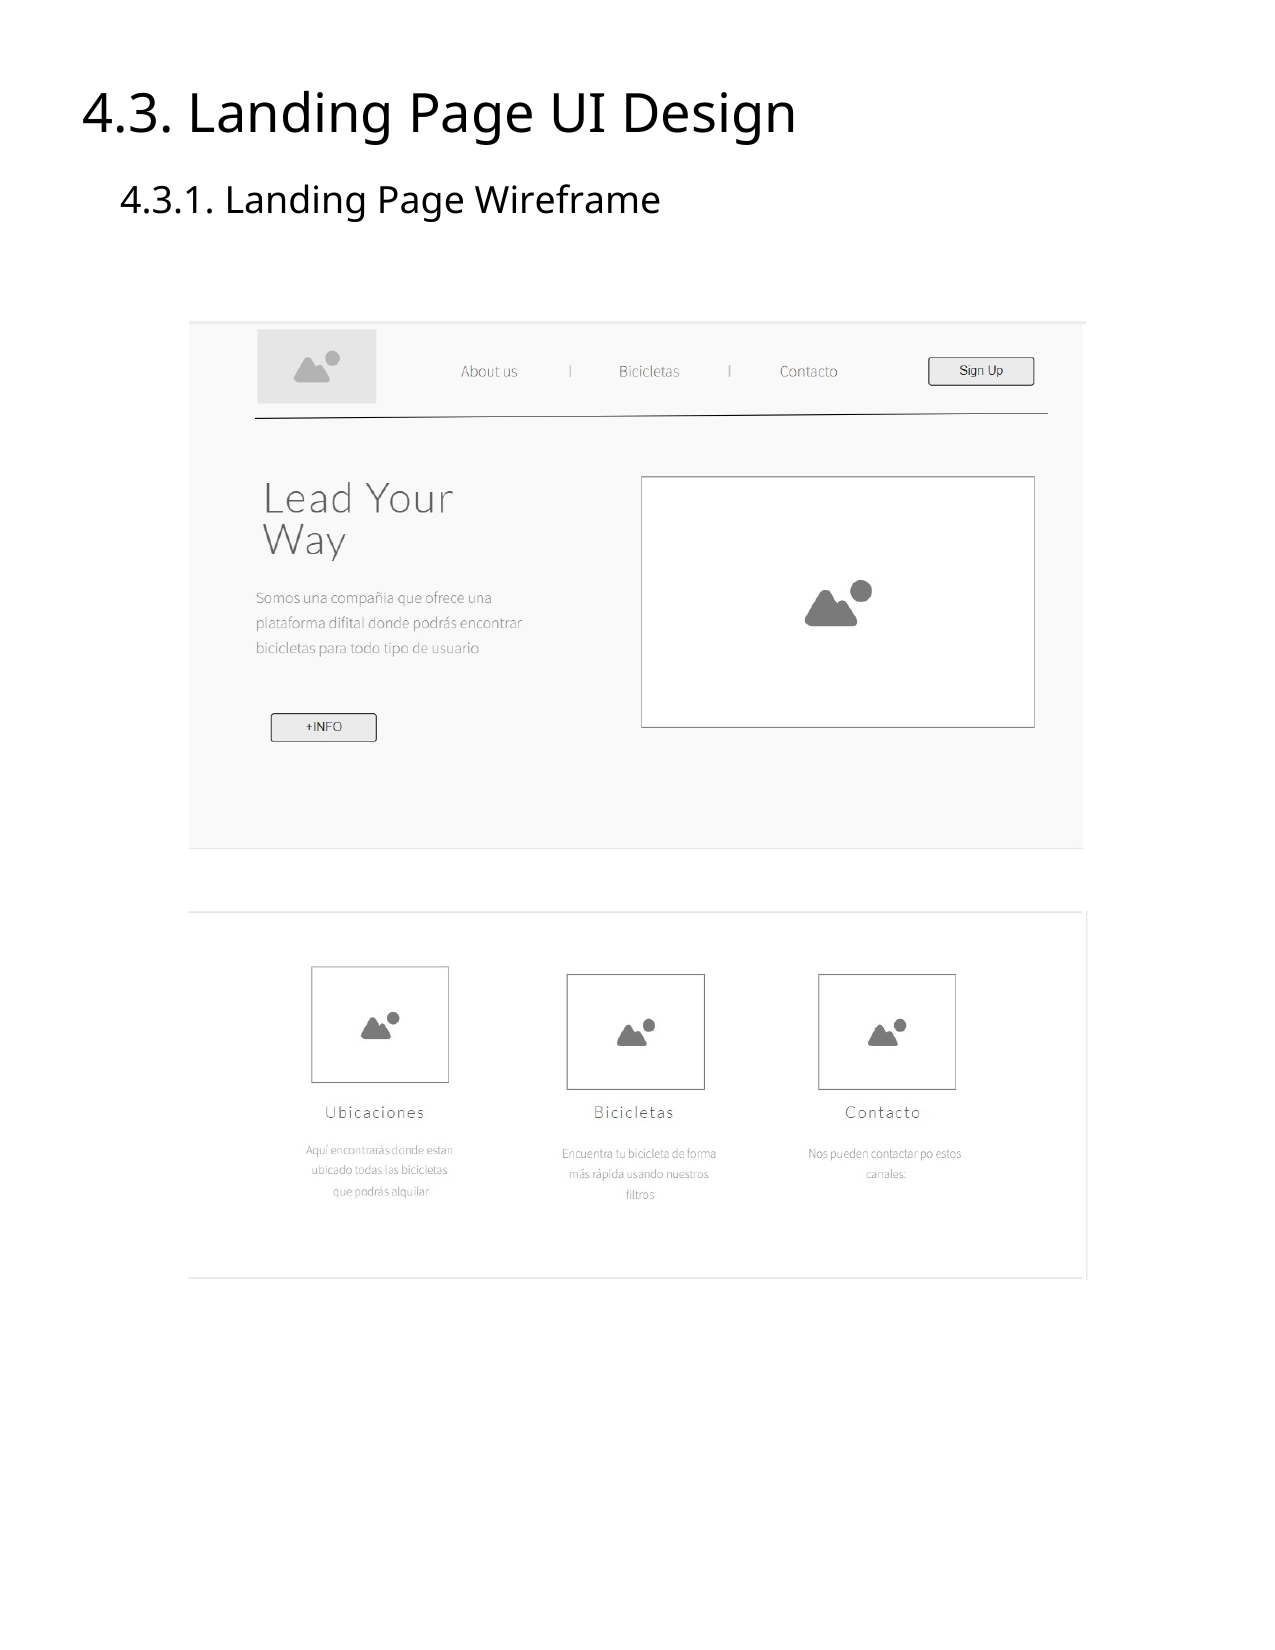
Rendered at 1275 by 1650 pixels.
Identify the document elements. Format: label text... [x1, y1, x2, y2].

subtitle Landing Page UI Design [82, 75, 1155, 149]
picture [189, 321, 1086, 852]
picture [187, 911, 1088, 1280]
subtitle Landing Page Wireframe [120, 174, 1155, 225]
